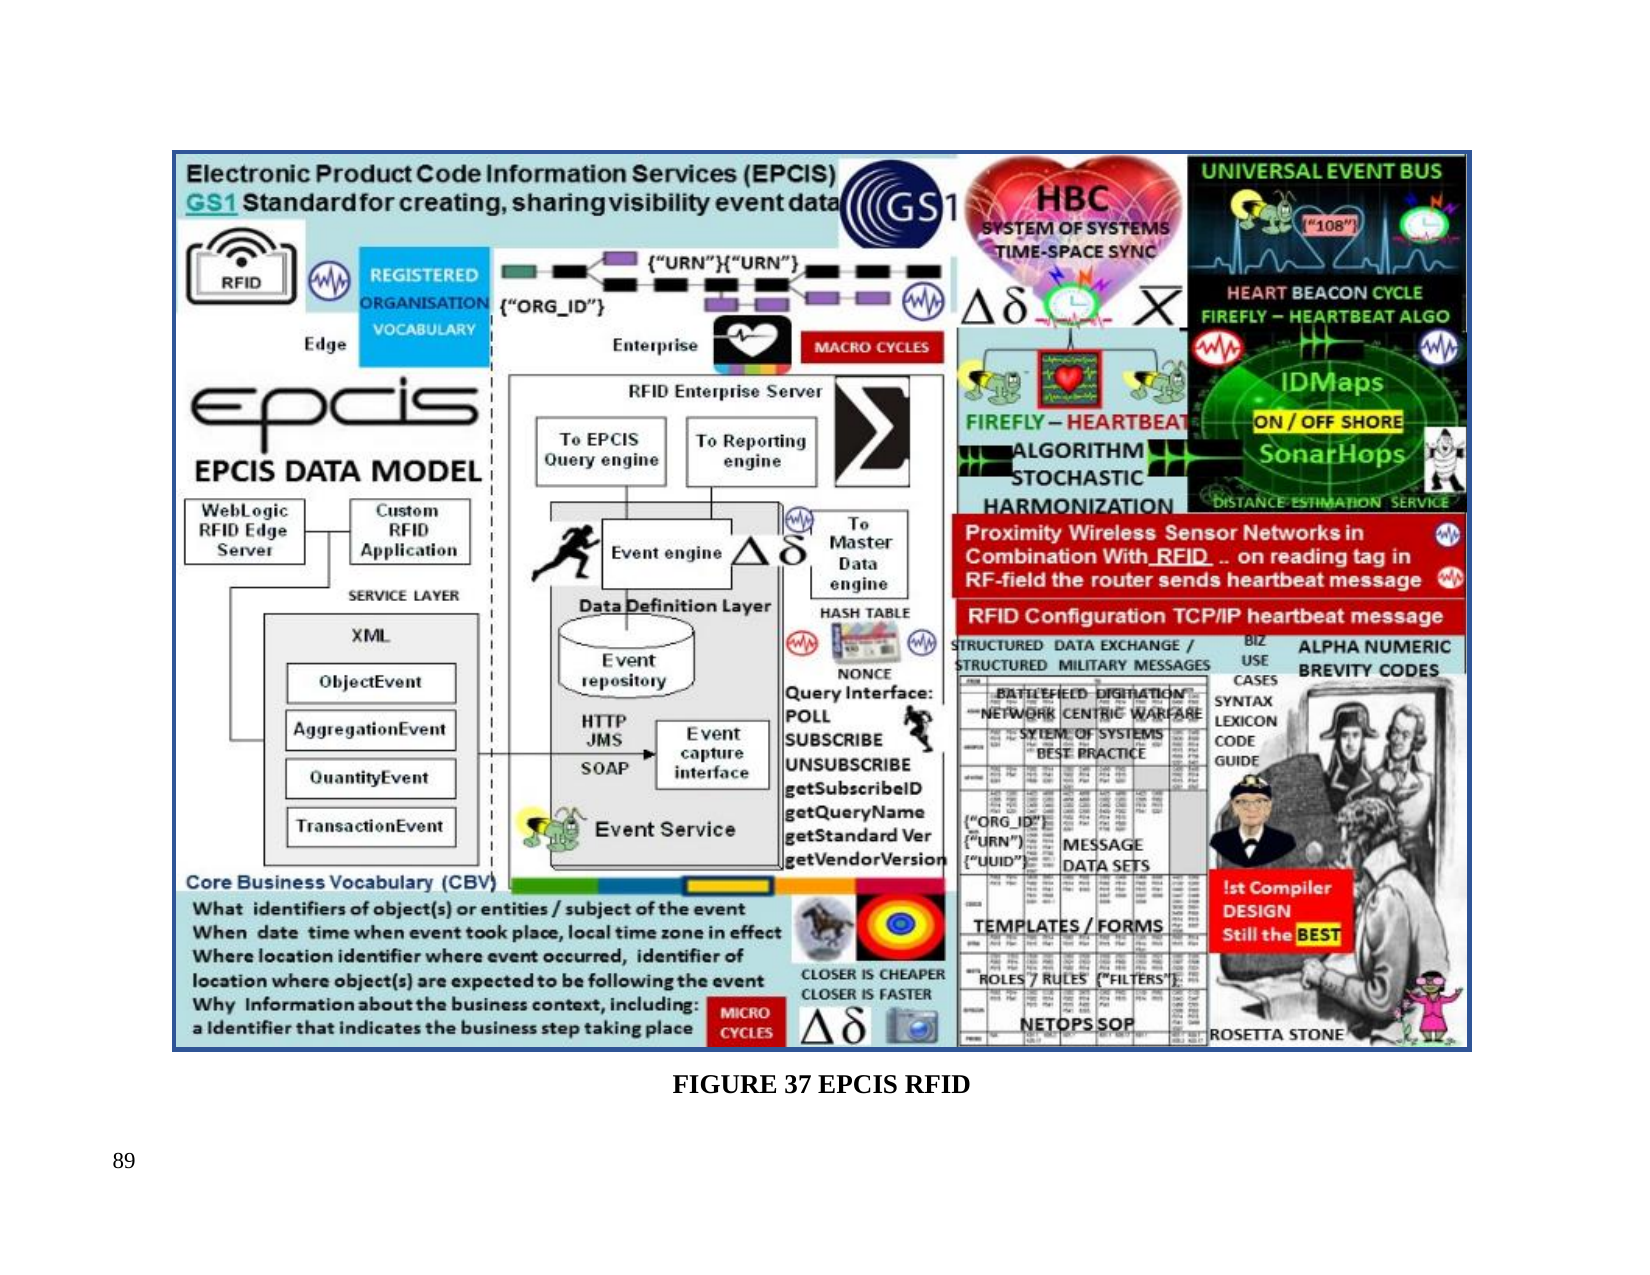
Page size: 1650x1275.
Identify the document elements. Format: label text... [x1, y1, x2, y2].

text FIGURE 37 EPCIS RFID [112, 1069, 1531, 1100]
picture [176, 154, 1467, 1047]
